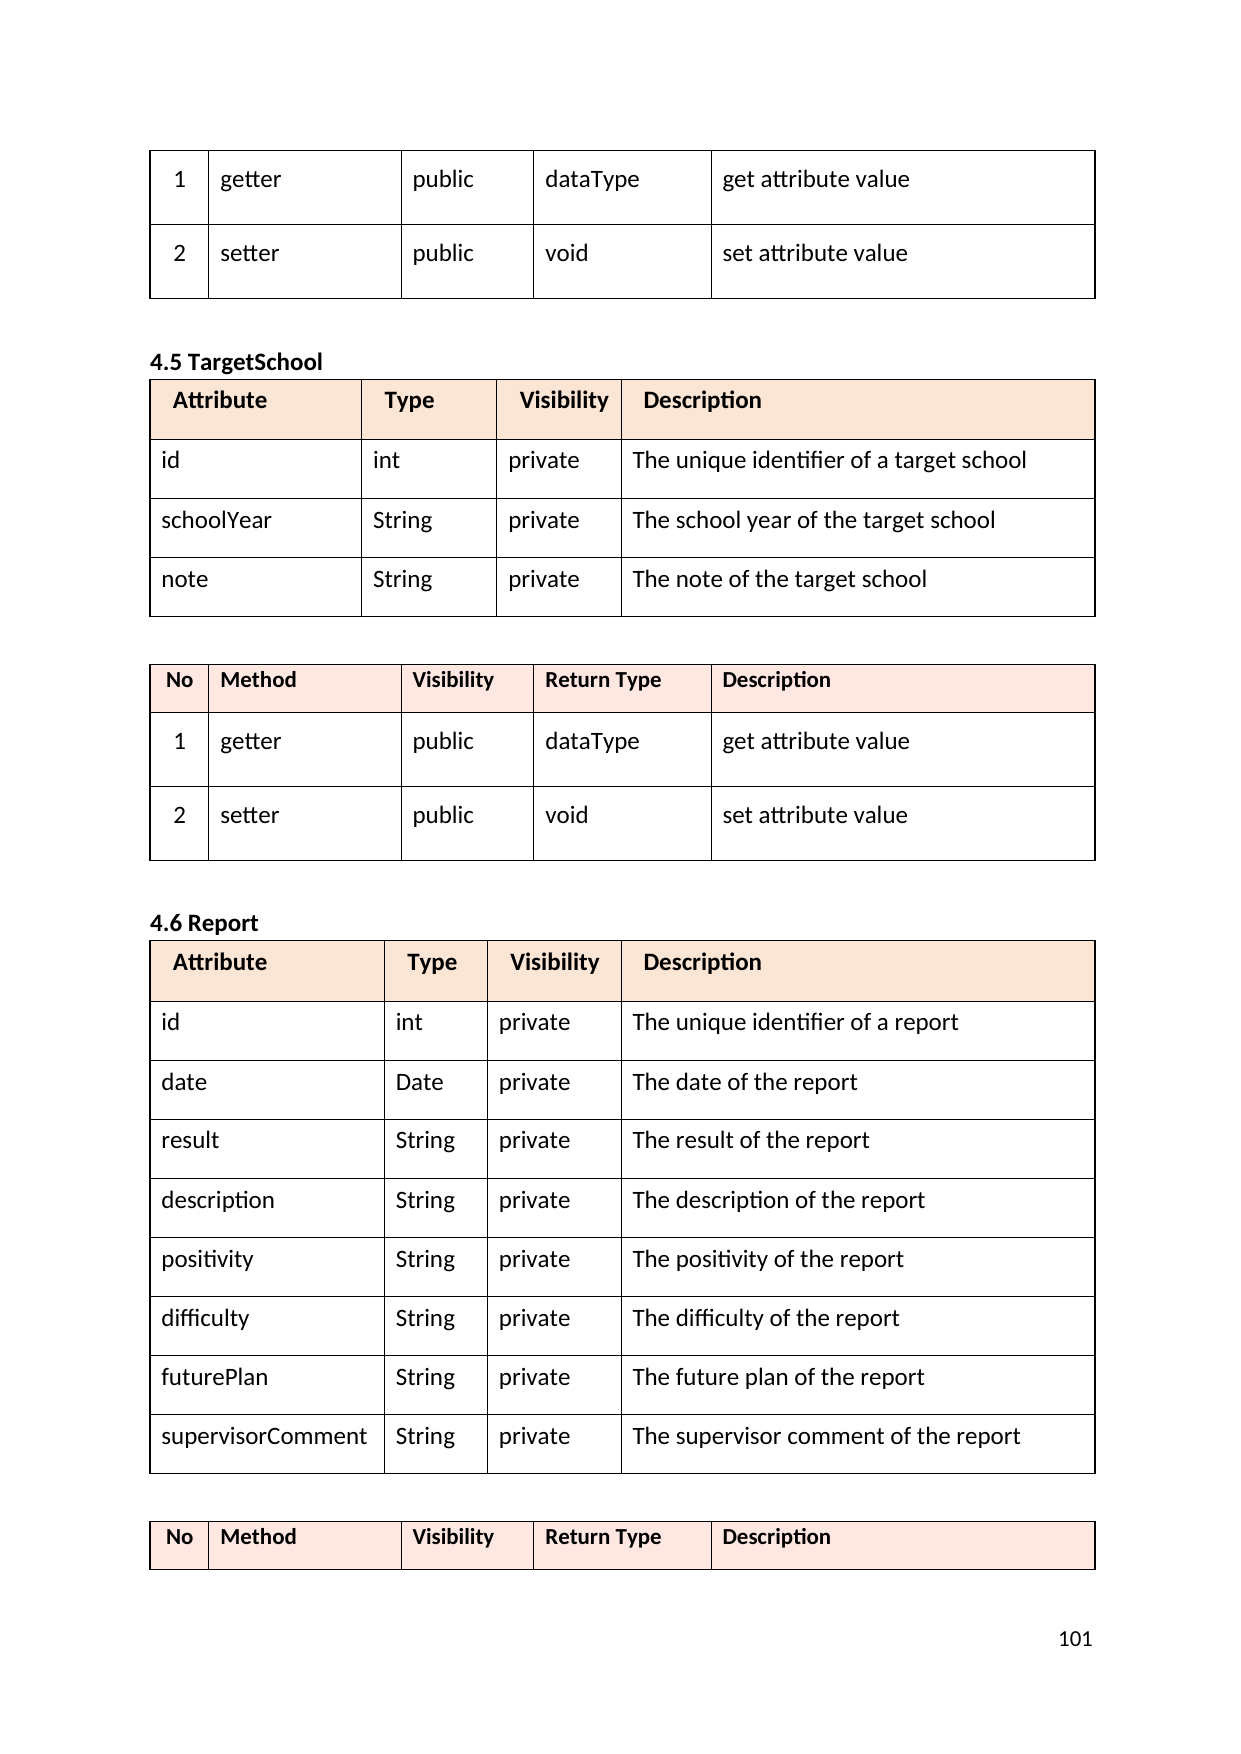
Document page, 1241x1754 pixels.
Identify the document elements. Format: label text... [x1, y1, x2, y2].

subtitle 4.6 Report [150, 907, 1093, 938]
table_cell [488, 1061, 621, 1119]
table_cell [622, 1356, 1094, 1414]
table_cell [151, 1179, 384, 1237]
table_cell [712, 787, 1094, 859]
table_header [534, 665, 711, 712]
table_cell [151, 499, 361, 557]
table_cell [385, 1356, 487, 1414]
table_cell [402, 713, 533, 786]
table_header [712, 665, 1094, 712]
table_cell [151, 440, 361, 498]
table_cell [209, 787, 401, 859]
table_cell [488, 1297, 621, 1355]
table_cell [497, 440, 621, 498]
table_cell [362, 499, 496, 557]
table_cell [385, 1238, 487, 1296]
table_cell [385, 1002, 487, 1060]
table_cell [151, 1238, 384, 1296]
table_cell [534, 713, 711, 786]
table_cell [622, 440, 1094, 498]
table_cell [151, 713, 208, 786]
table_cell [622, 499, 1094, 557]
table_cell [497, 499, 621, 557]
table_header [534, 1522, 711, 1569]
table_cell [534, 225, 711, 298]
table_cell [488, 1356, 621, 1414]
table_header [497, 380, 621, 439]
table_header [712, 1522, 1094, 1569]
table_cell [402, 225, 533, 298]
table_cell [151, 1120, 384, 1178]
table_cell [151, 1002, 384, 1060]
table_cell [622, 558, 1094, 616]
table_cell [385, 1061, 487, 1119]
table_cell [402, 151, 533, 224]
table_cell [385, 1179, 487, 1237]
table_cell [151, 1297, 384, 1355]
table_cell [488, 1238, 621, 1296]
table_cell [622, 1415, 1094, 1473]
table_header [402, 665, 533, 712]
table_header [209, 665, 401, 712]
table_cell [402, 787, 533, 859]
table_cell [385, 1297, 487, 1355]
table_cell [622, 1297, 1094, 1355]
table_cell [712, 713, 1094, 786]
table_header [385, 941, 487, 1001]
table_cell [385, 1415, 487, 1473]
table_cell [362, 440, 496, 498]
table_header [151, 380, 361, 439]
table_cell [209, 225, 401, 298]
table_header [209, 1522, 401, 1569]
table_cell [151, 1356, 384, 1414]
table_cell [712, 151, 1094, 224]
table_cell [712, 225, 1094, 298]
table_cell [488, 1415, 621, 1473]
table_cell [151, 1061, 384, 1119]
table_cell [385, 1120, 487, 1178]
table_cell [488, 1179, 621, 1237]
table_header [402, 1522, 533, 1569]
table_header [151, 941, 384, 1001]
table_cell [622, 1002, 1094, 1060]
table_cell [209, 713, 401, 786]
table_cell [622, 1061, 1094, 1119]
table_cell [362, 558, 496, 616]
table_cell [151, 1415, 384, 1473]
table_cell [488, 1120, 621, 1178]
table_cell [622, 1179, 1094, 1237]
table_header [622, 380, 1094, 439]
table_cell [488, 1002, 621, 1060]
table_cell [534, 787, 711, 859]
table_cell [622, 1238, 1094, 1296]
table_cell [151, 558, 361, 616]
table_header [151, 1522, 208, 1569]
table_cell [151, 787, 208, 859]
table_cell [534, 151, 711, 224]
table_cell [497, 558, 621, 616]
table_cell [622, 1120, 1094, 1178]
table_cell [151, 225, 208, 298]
subtitle 4.5 TargetSchool [150, 346, 1093, 376]
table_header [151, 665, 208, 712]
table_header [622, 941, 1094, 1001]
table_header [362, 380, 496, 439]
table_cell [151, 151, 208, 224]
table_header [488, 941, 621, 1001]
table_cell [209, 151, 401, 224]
